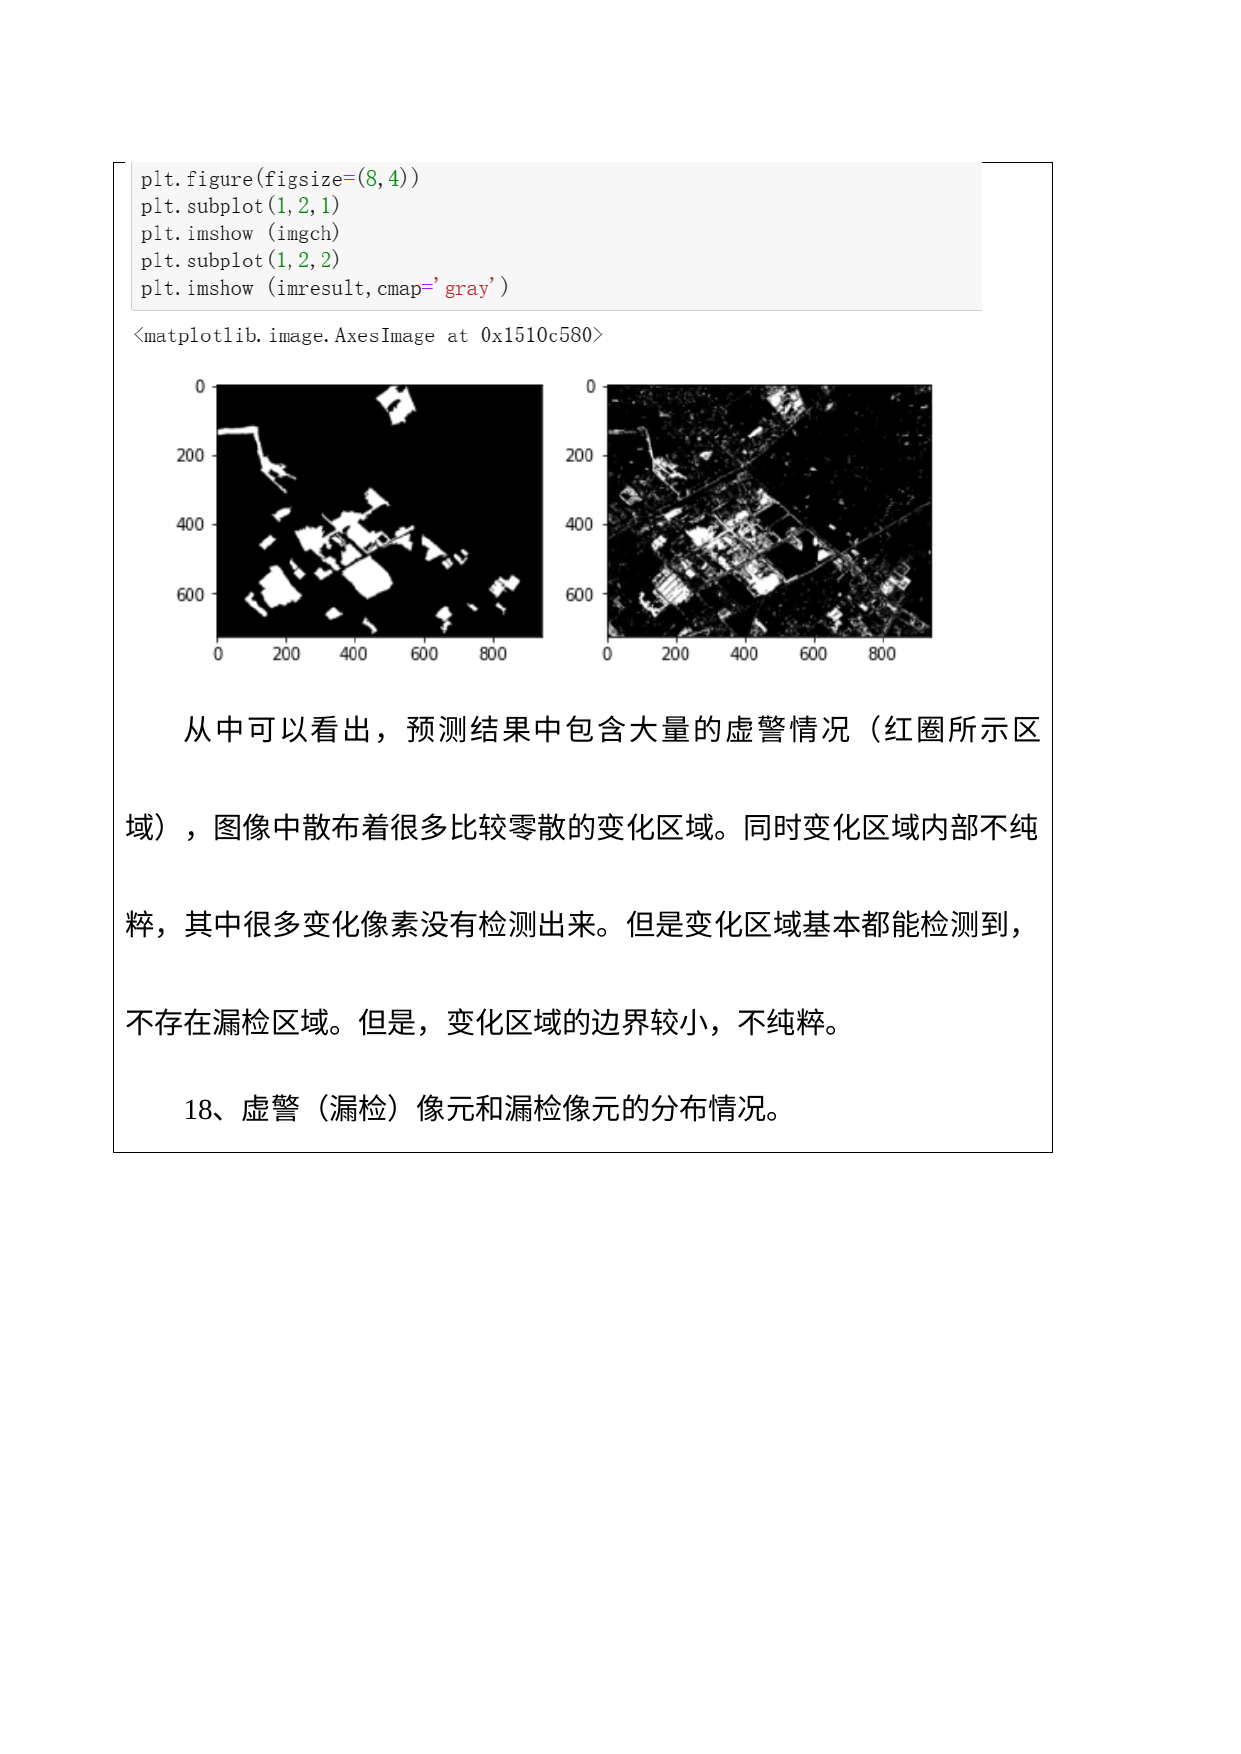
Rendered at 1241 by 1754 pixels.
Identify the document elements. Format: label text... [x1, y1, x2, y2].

table_cell 三、实验内容及结果 （一）基于聚类算法的遥感影像变化检测实验 1、导入相关库，其中包括对图像进行读取的PIL库中的Image对象。 2、利用Image对象打开图像文件。其中im1，im2为前后两期遥感影像。imgch为变化检测标注结果。 3、查看图像。Imgch中白色（像素值为255）的区域为变化区域，黑色（像素值为0）区域位未变化区域。 4、将图像转换为数组对象，数据类型选择两个字节整数，这个非常重要否则，Image对象的每个像素的数据类型默认为np.uint8，也就是无符号1个字节整数，用0-255表示光谱范围的值。如果不转换，两个图像相减时负值将表示为无符号型整数，出现混乱。 5、查看图像数组的特征。 从中可以看出，彩色图像中每个像素的彩色值是由三个整数组成的，分别为R、G、B三个波段，是一个三维数组。图像为725行，941列，也就是图像的长宽分别为941和725。 从中可以看出，图像光谱值的最大值和最小值分别为0和255。光谱均值分别为80和82差别不大。可以查看R、G、B每个波段上的灰度分布情况。 6、查看图像的灰度分布。 从图中可以看出，两个时相图像中灰度分布都不是标准的正态分布，红色波段数据集中于20-40部分。 7、查看两时相图像对应的数据。 8、利用im1和im2生成差异图像。 从中可以看出，发生变化的部分变化幅度较大，其明暗程度能够指示区域的变化情况。 9、对比查看原始两时相数据、变化标注、差异图像。 10、利用差异图像生成聚类样本集，每个像素一个样本，每个样本三个光谱分量。 11、利用KMeans算法对差异样本，进行聚类，将所有像素分类两类，变化类和未变化类。 12、显示两个类别的质心。 其中第一个是0标注类的质心，第二个为1标注类的质心。从其中可以看出0标注类的质心为变化幅度，小于1标注类质心的变化幅度。但是，并不是每次都这样，KMeans为每类标注的结果0和1是随机的，也有可能0标注类的质心变化幅度大于1标注类，这样时0表示变化类，1表示未变化类。而进行显示时，如果想用白色显示变化类，那么就需要将变化类的值修改为255，为变化类的值修改为0。 13、处理两个类的像素点值。当0标注类的质心变化幅度大于1标注类的质心时，将0的值修改为1,1的值修改为0。 14、将检测结果转换为Image对象后，保存图像。 15、利用标注图像，生成变化类/非变化类标注结果y_true。由于标注图像是黑白图像，三个波段值都相同。采用0波段的值制作标注结果集，同时标注图像中用255来表示变化类，需要修改为1。 16、利用变化类预测结果和真是标注进行模型准确性评估。 从中可以看出，准确率为91.07，混淆矩阵如上图所示。有36060个未变化像素被错误的分为了变化像素，同时有24848个变化像素被错误的分为了未变化像素，精确率为55.33%，召回率为64.25%，也就是说，虽然准确度为91.07%，比较高。但是，检测变化类的像素中只有55.33%是正确的，只有64.25%的真实变化像素被检测出来，精确率和召回率都相对较低。 17、利用图像对参考图像和预测图像进行对比。 从中可以看出，预测结果中包含大量的虚警情况（红圈所示区域），图像中散布着很多比较零散的变化区域。同时变化区域内部不纯粹，其中很多变化像素没有检测出来。但是变化区域基本都能检测到，不存在漏检区域。但是，变化区域的边界较小，不纯粹。 18、虚警（漏检）像元和漏检像元的分布情况。 从图中可以看出，变化检测的结果中虚警像元的分布比较零散，这是由于高分辨率遥感影像在对地物进行精细化表达的同时，也会导致大量噪声的产生，带来变化检测的误诊。漏检像元都是由于变化区域周边变化幅度较小的区域，在聚类时错误的分为了未变化类。 19、查看差值图像中各波段数据的分布情况。 从中可以看出，变化类像素和未变化类像素之间的数据连续性较大，区分度并不好，所以导致很多错分像元的产生。 20、可以利用中值滤波对检测结果进行优化。中值滤波的原理是，设置一个滤波范围size（比如为3），对于每一个像素，利用以其为中心周围3行3列的9个像素的像素值进行排序，取最中间的值作为该像素的值。 21、对优化结果对比显示。 从中可以看出，图像中的部分虚警像元被处理掉了。 22、对优化结果的准确性进行评估。 从中可以看出，利用卷积核为3的中值滤波进行优化后，准确率从原来的91.07上升到92.77，精确率从55.33%上升到64.62%。详细分类结果为： 23、增大卷积核，将其设置为5，对优化结果进行评估。从中可以看出，增大卷积核后，准确率上升到93.82%，精确率从55.53%上升到72.36%，但是召回率从64.25%下降到63.73。也就是说，利用中值滤波进行优化时，可以起到提高精确率的效果，但是会导致更高的漏检率。综合评估，利用卷积核为5的中值滤波结果作为最终的检测结果。 24、将优化后的结果转化为图像进行保存。 打开优化前后的图像进行对比分析后发现，优化后零散的虚警像元处理的效果良好。 实验结论： （1）利用KMeans聚类方法可以在没有任何先验知识的情况下进行变化区域的检测，且准确率良好。 （2）利用中值滤波可以对变化检测结果中的零散噪声问题进行优化。 （3）中值滤波对漏检问题的改良性能较差。 [114, 163, 1052, 1152]
picture [125, 162, 982, 676]
